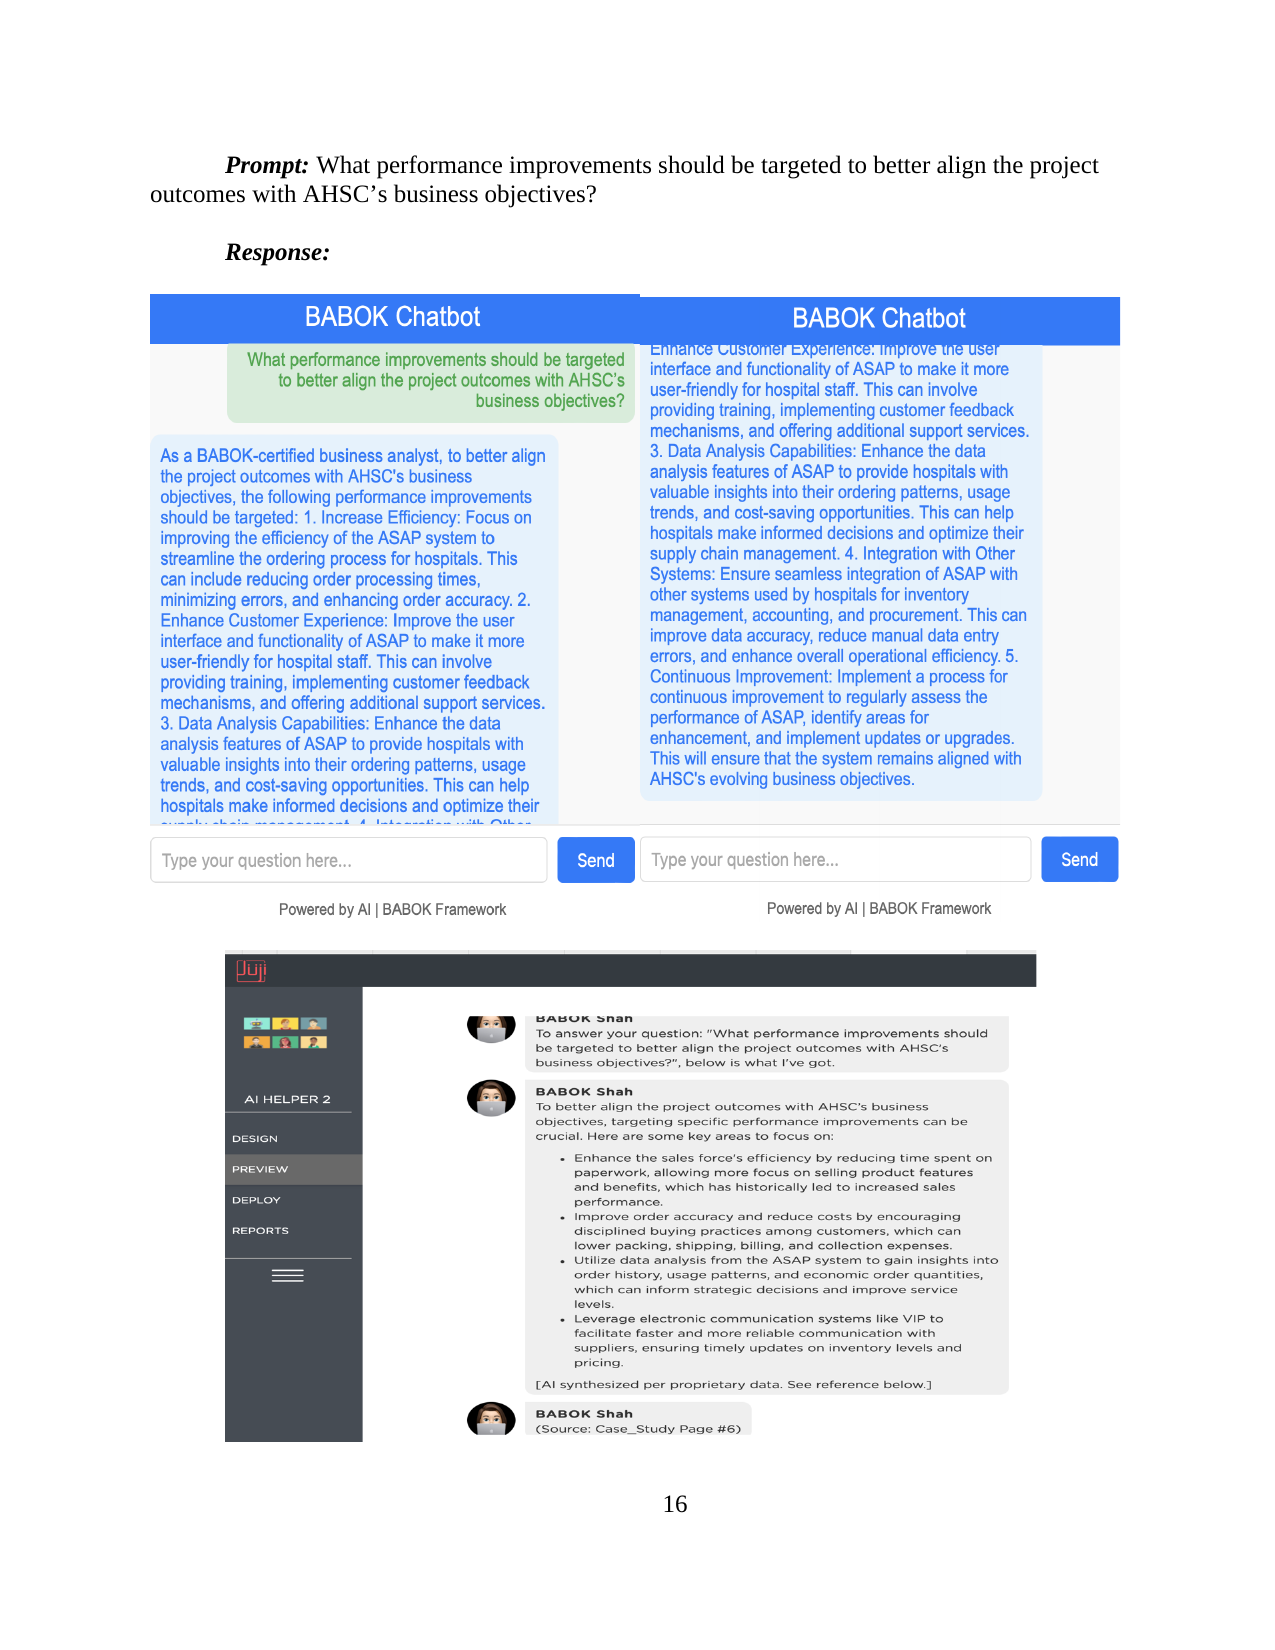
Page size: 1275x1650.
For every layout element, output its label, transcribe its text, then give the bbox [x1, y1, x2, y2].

picture [225, 950, 1037, 1442]
text Response: [150, 237, 1125, 265]
picture [150, 294, 1121, 922]
text Prompt: What performance improvements should be targeted to better align the project outcomes with AHSC’s business objectives? [150, 150, 1125, 207]
